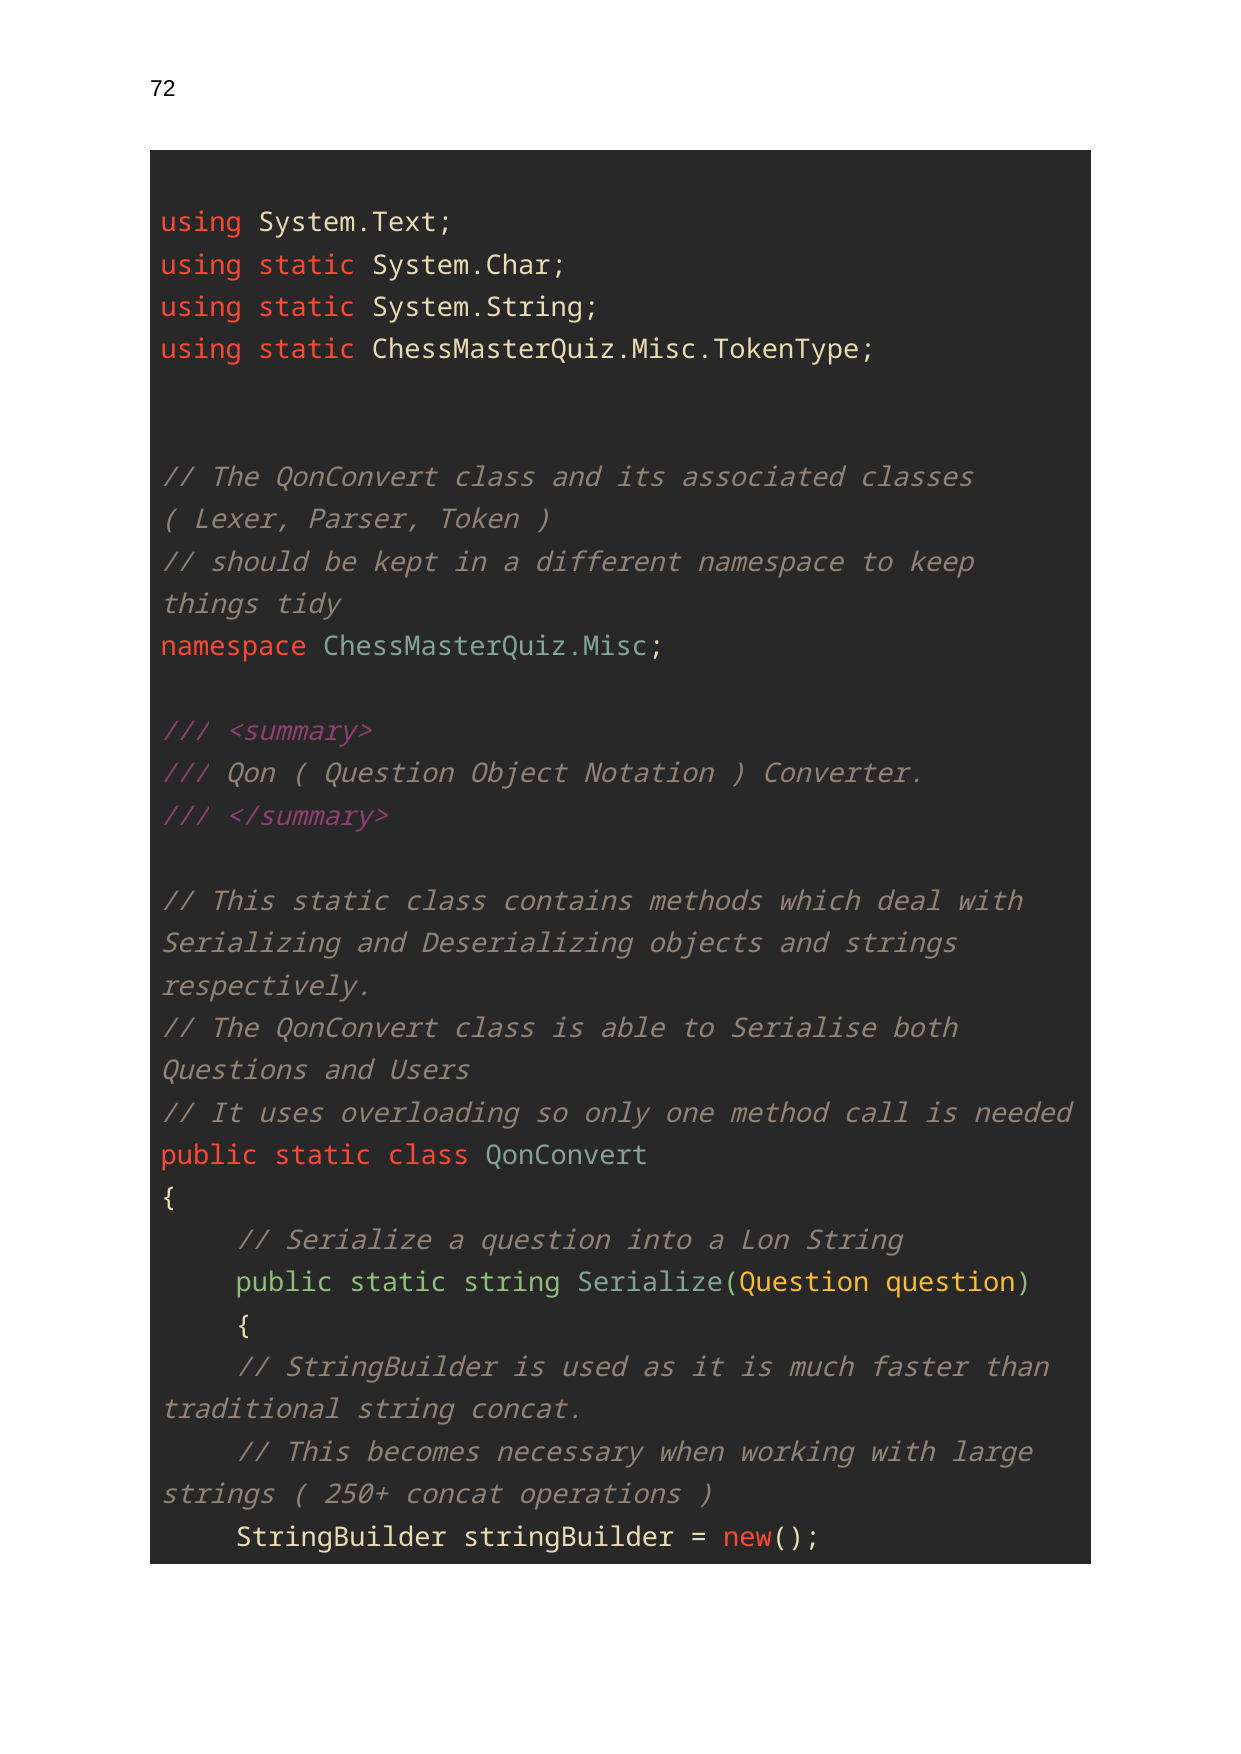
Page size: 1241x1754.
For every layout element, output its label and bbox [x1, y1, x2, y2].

table_header [150, 150, 1091, 1564]
